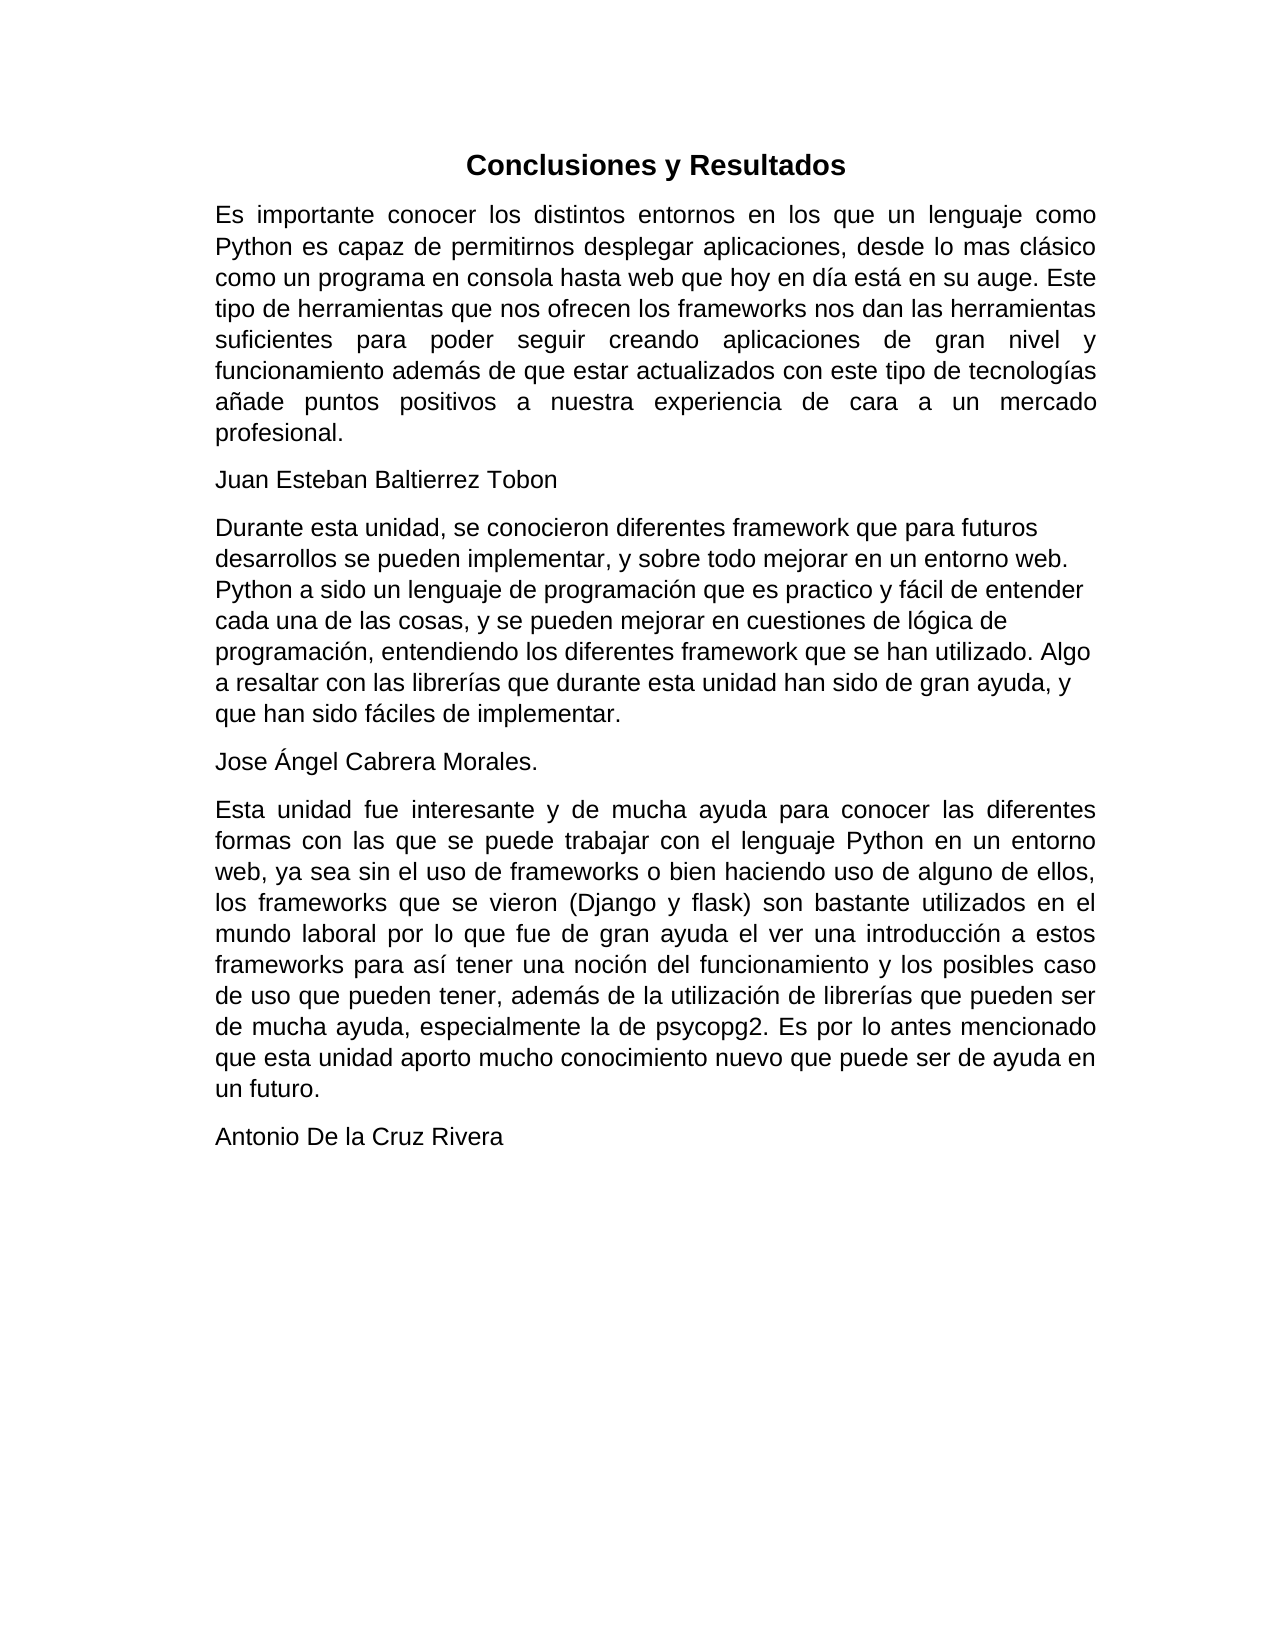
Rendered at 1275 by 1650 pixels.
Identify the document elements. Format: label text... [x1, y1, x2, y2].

text Jose Ángel Cabrera Morales. [215, 747, 1098, 776]
text Conclusiones y Resultados [215, 148, 1098, 181]
text Antonio De la Cruz Rivera [215, 1122, 1098, 1151]
text Esta unidad fue interesante y de mucha ayuda para conocer las diferentes formas con las que se puede trabajar con el lenguaje Python en un entorno web, ya sea sin el uso de frameworks o bien haciendo uso de alguno de ellos, los frameworks que se vieron (Django y flask) son bastante utilizados en el mundo laboral por lo que fue de gran ayuda el ver una introducción a estos frameworks para así tener una noción del funcionamiento y los posibles caso de uso que pueden tener, además de la utilización de librerías que pueden ser de mucha ayuda, especialmente la de psycopg2. Es por lo antes mencionado que esta unidad aporto mucho conocimiento nuevo que puede ser de ayuda en un futuro. [215, 795, 1098, 1103]
text Juan Esteban Baltierrez Tobon [215, 465, 1098, 494]
text Durante esta unidad, se conocieron diferentes framework que para futuros desarrollos se pueden implementar, y sobre todo mejorar en un entorno web. Python a sido un lenguaje de programación que es practico y fácil de entender cada una de las cosas, y se pueden mejorar en cuestiones de lógica de programación, entendiendo los diferentes framework que se han utilizado. Algo a resaltar con las librerías que durante esta unidad han sido de gran ayuda, y que han sido fáciles de implementar. [215, 513, 1098, 728]
text Es importante conocer los distintos entornos en los que un lenguaje como Python es capaz de permitirnos desplegar aplicaciones, desde lo mas clásico como un programa en consola hasta web que hoy en día está en su auge. Este tipo de herramientas que nos ofrecen los frameworks nos dan las herramientas suficientes para poder seguir creando aplicaciones de gran nivel y funcionamiento además de que estar actualizados con este tipo de tecnologías añade puntos positivos a nuestra experiencia de cara a un mercado profesional. [215, 200, 1098, 446]
